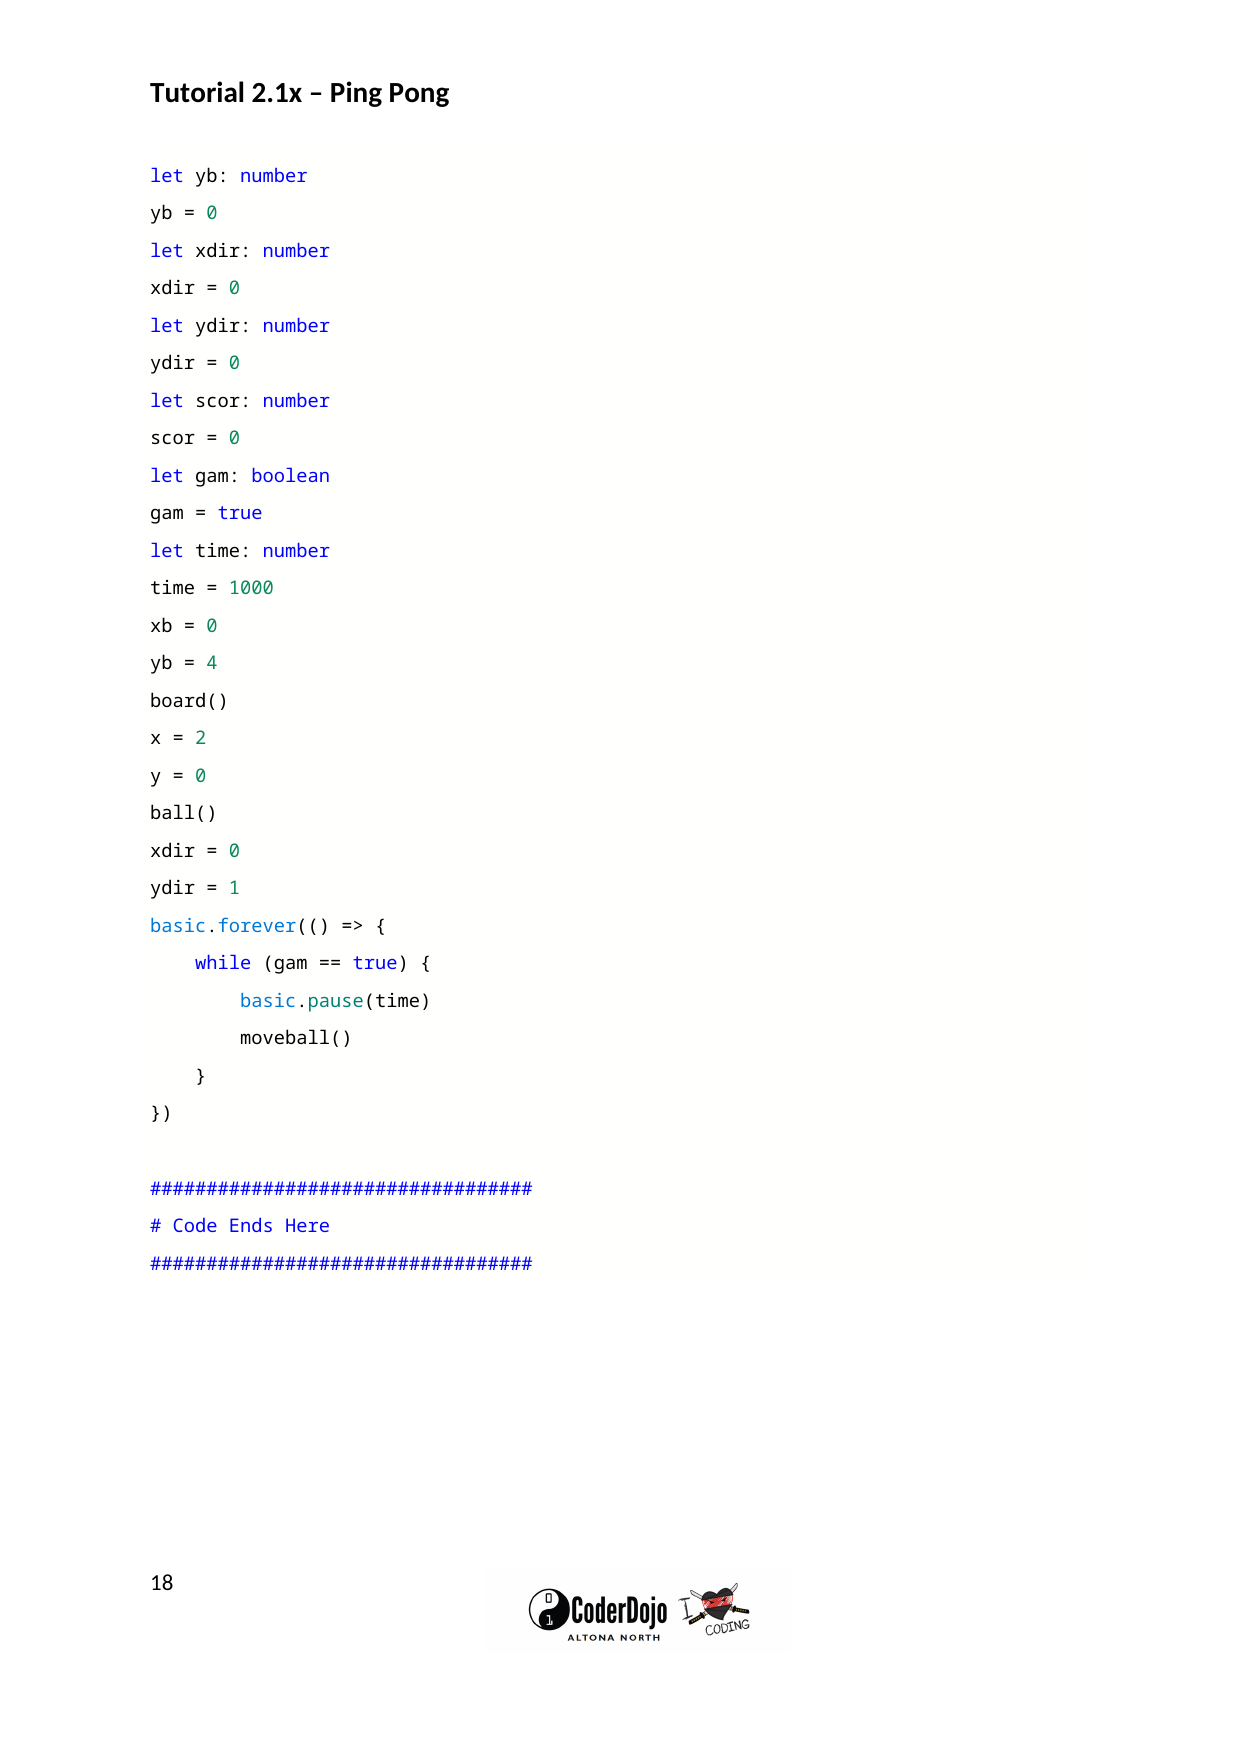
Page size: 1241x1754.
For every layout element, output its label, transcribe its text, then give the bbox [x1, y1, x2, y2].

text }) [150, 1087, 1090, 1125]
text # Code Ends Here [150, 1201, 1090, 1238]
text let gam: boolean [150, 450, 1090, 487]
text ydir = 0 [150, 337, 1090, 375]
text while (gam == true) { [150, 937, 1090, 975]
text } [150, 1050, 1090, 1087]
text basic.pause(time) [150, 975, 1090, 1012]
text yb = 4 [150, 637, 1090, 675]
text basic.forever(() => { [150, 900, 1090, 937]
text board() [150, 675, 1090, 712]
text xdir = 0 [150, 825, 1090, 862]
text let scor: number [150, 375, 1090, 412]
text moveball() [150, 1012, 1090, 1050]
text yb = 0 [150, 187, 1090, 225]
text gam = true [150, 487, 1090, 525]
text scor = 0 [150, 412, 1090, 450]
text let time: number [150, 525, 1090, 562]
text ################################## [150, 1238, 1090, 1276]
text let yb: number [150, 150, 1090, 187]
text ################################## [150, 1163, 1090, 1201]
text xdir = 0 [150, 262, 1090, 300]
text xb = 0 [150, 600, 1090, 637]
text ydir = 1 [150, 862, 1090, 900]
text y = 0 [150, 750, 1090, 787]
text x = 2 [150, 712, 1090, 750]
text let ydir: number [150, 300, 1090, 337]
text time = 1000 [150, 562, 1090, 600]
text ball() [150, 787, 1090, 825]
text let xdir: number [150, 225, 1090, 262]
picture [486, 1568, 792, 1653]
